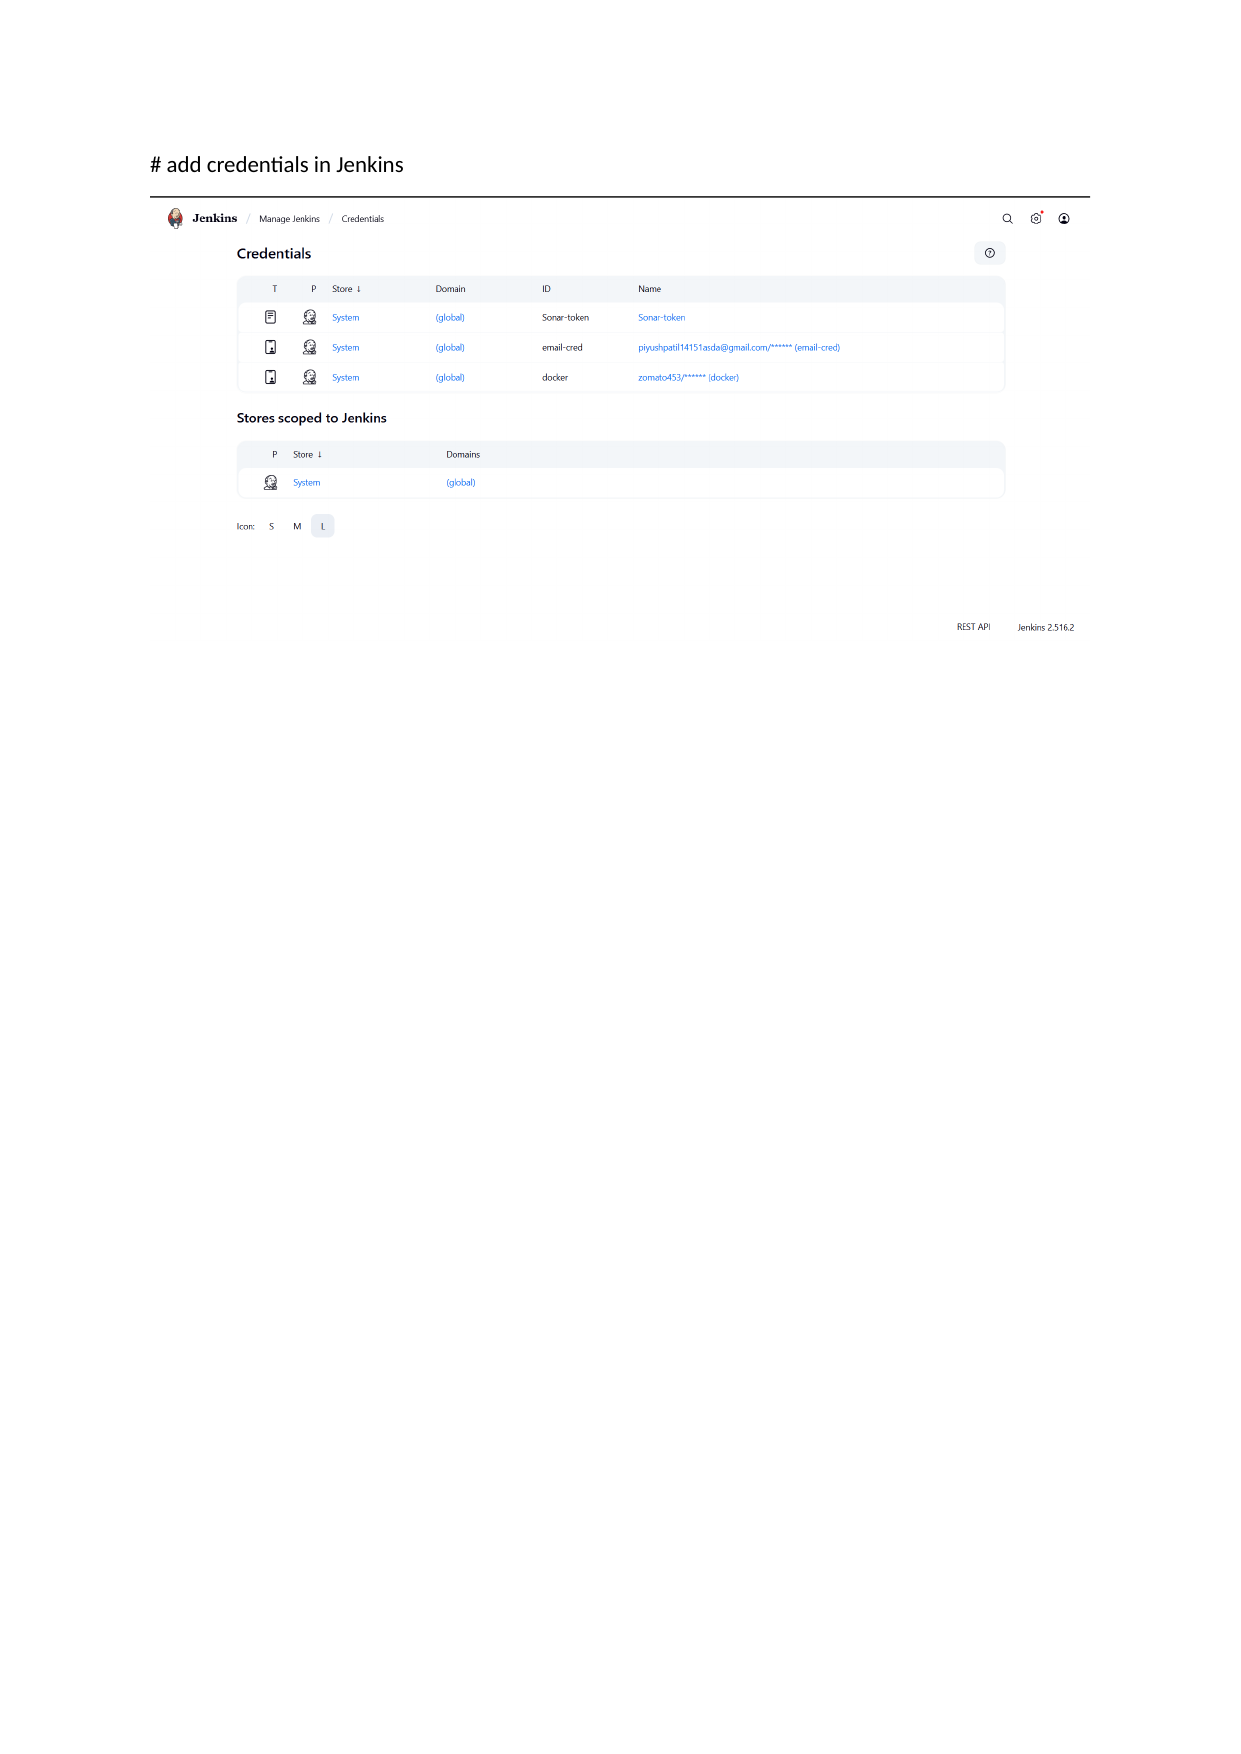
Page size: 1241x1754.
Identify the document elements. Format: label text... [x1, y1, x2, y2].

text # add credentials in Jenkins [150, 150, 1090, 178]
picture [150, 196, 1091, 641]
